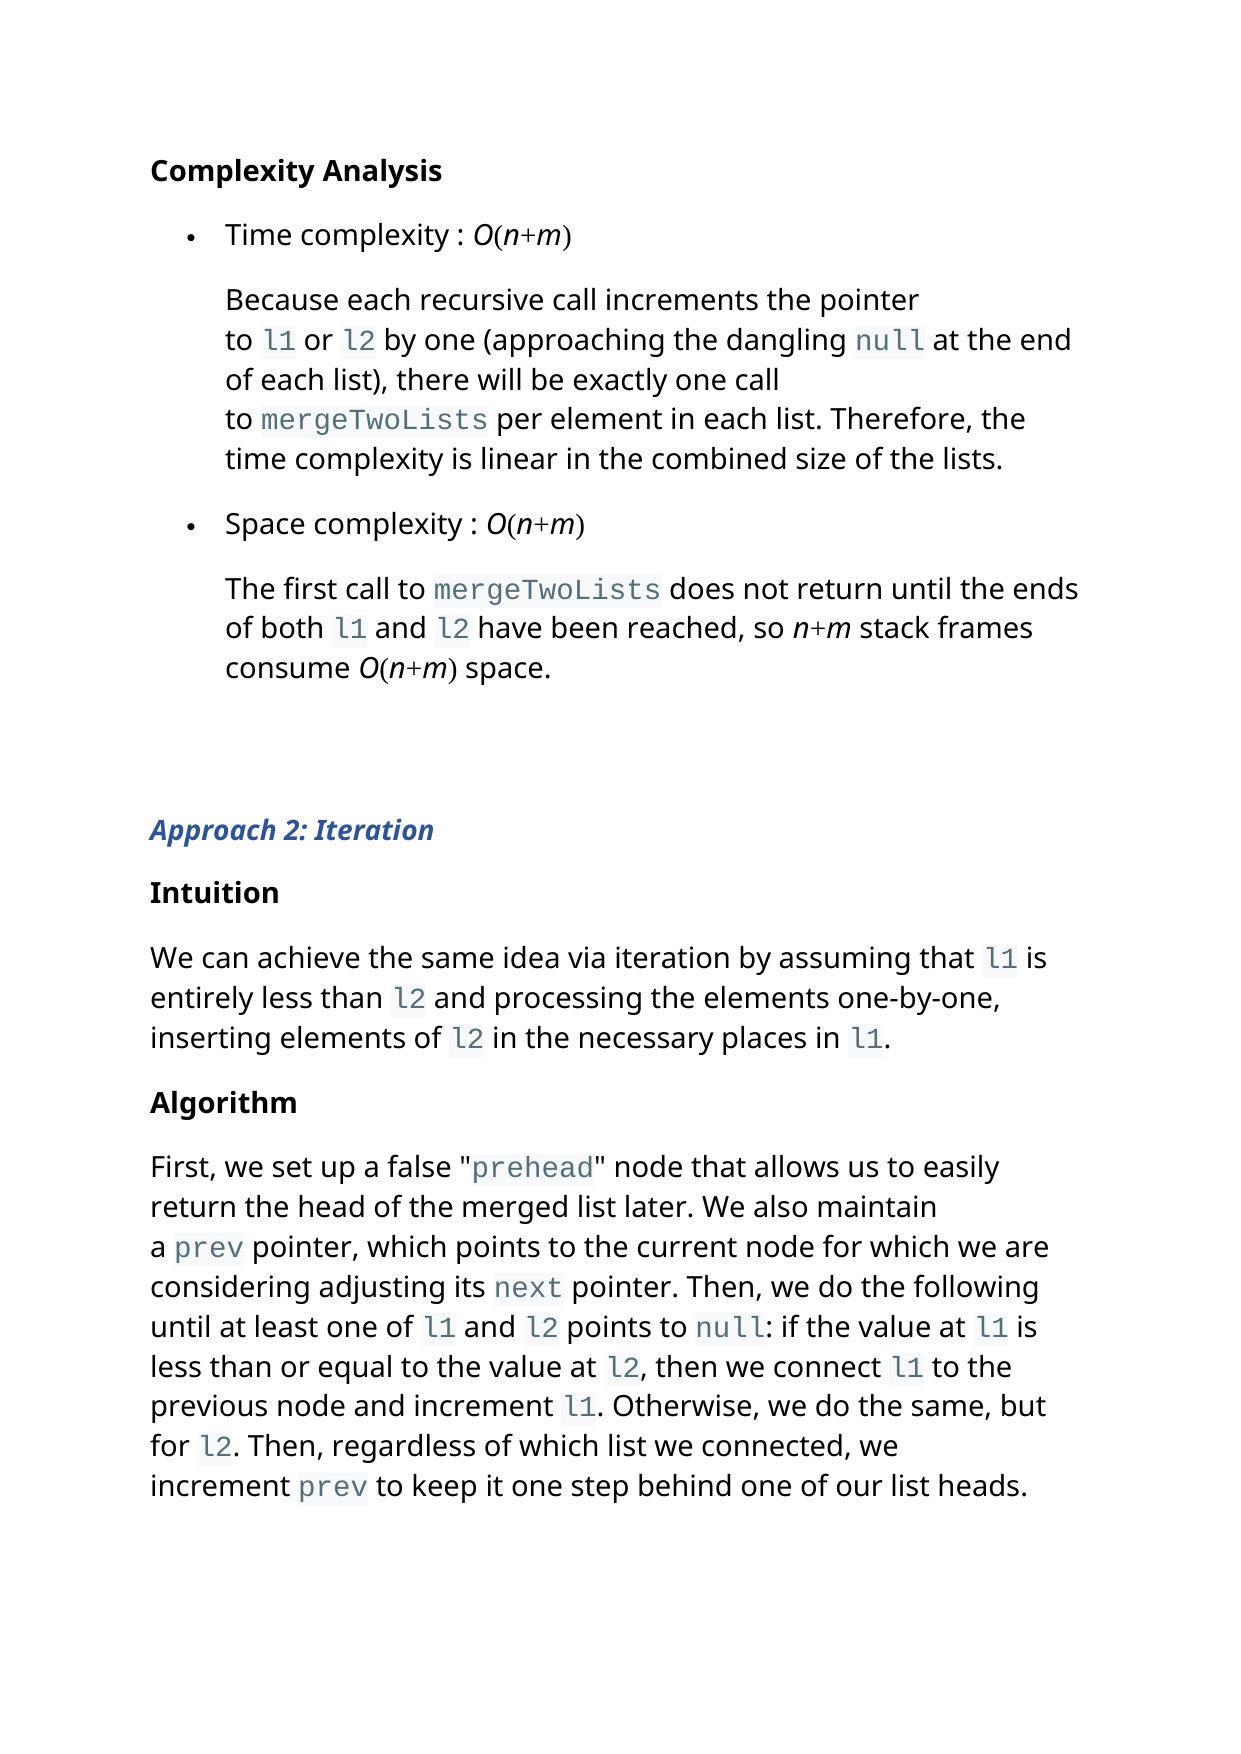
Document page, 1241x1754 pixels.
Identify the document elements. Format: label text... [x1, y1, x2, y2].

text Complexity Analysis [150, 150, 1090, 190]
text Algorithm [150, 1082, 1090, 1122]
text Intuition [150, 872, 1090, 912]
list Time complexity : O(n+m) [187, 215, 1090, 254]
list Space complexity : O(n+m) [187, 503, 1090, 543]
text First, we set up a false "prehead" node that allows us to easily return the head of the merged list later. We also maintain a prev pointer, which points to the current node for which we are considering adjusting its next pointer. Then, we do the following until at least one of l1 and l2 points to null: if the value at l1 is less than or equal to the value at l2, then we connect l1 to the previous node and increment l1. Otherwise, we do the same, but for l2. Then, regardless of which list we connected, we increment prev to keep it one step behind one of our list heads. [150, 1147, 1090, 1505]
text Because each recursive call increments the pointer to l1 or l2 by one (approaching the dangling null at the end of each list), there will be exactly one call to mergeTwoLists per element in each list. Therefore, the time complexity is linear in the combined size of the lists. [225, 279, 1090, 478]
text The first call to mergeTwoLists does not return until the ends of both l1 and l2 have been reached, so n+m stack frames consume O(n+m) space. [225, 568, 1090, 687]
subtitle Approach 2: Iteration [150, 811, 1090, 849]
text We can achieve the same idea via iteration by assuming that l1 is entirely less than l2 and processing the elements one-by-one, inserting elements of l2 in the necessary places in l1. [150, 937, 1090, 1057]
